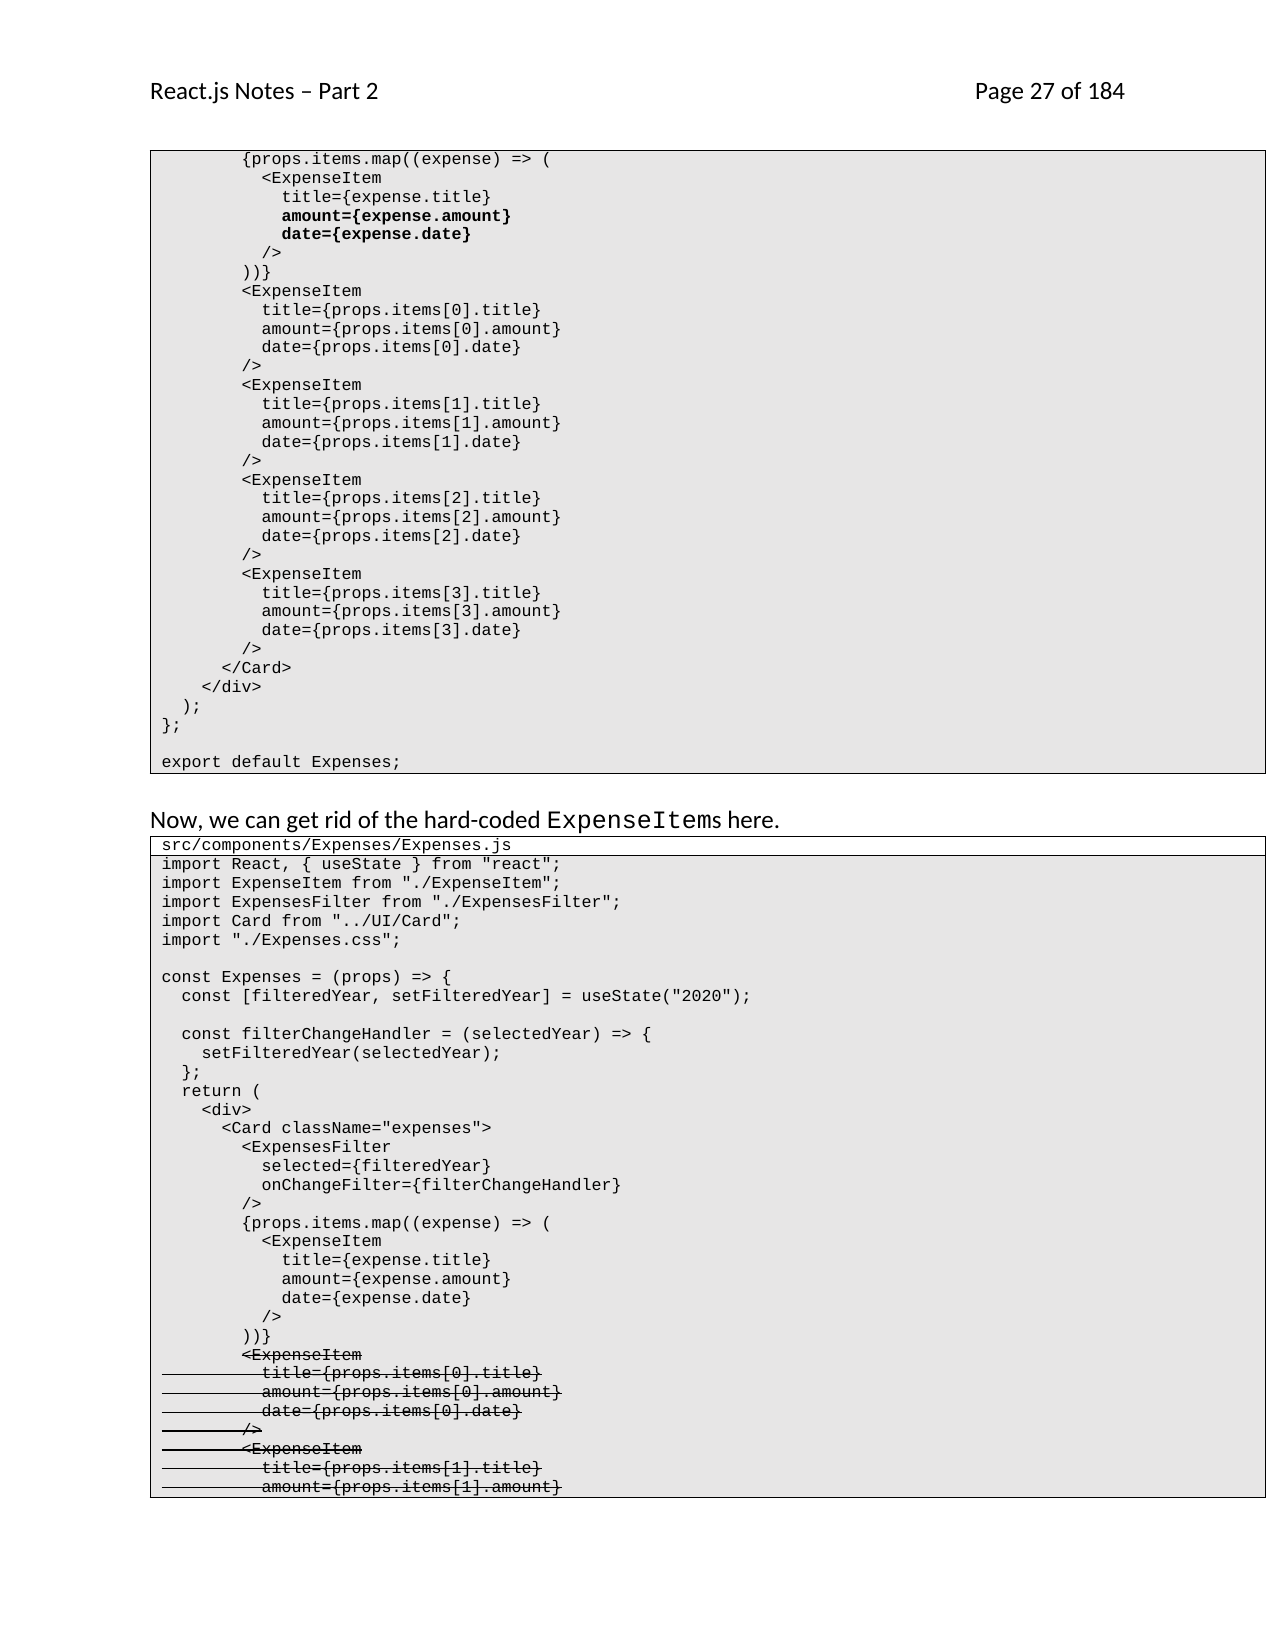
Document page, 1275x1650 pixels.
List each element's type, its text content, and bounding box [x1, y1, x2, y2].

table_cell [151, 151, 1265, 773]
text Now, we can get rid of the hard-coded ExpenseItems here. [150, 804, 1125, 836]
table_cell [151, 856, 1265, 1497]
table_header src/components/Expenses/Expenses.js [151, 837, 1265, 855]
